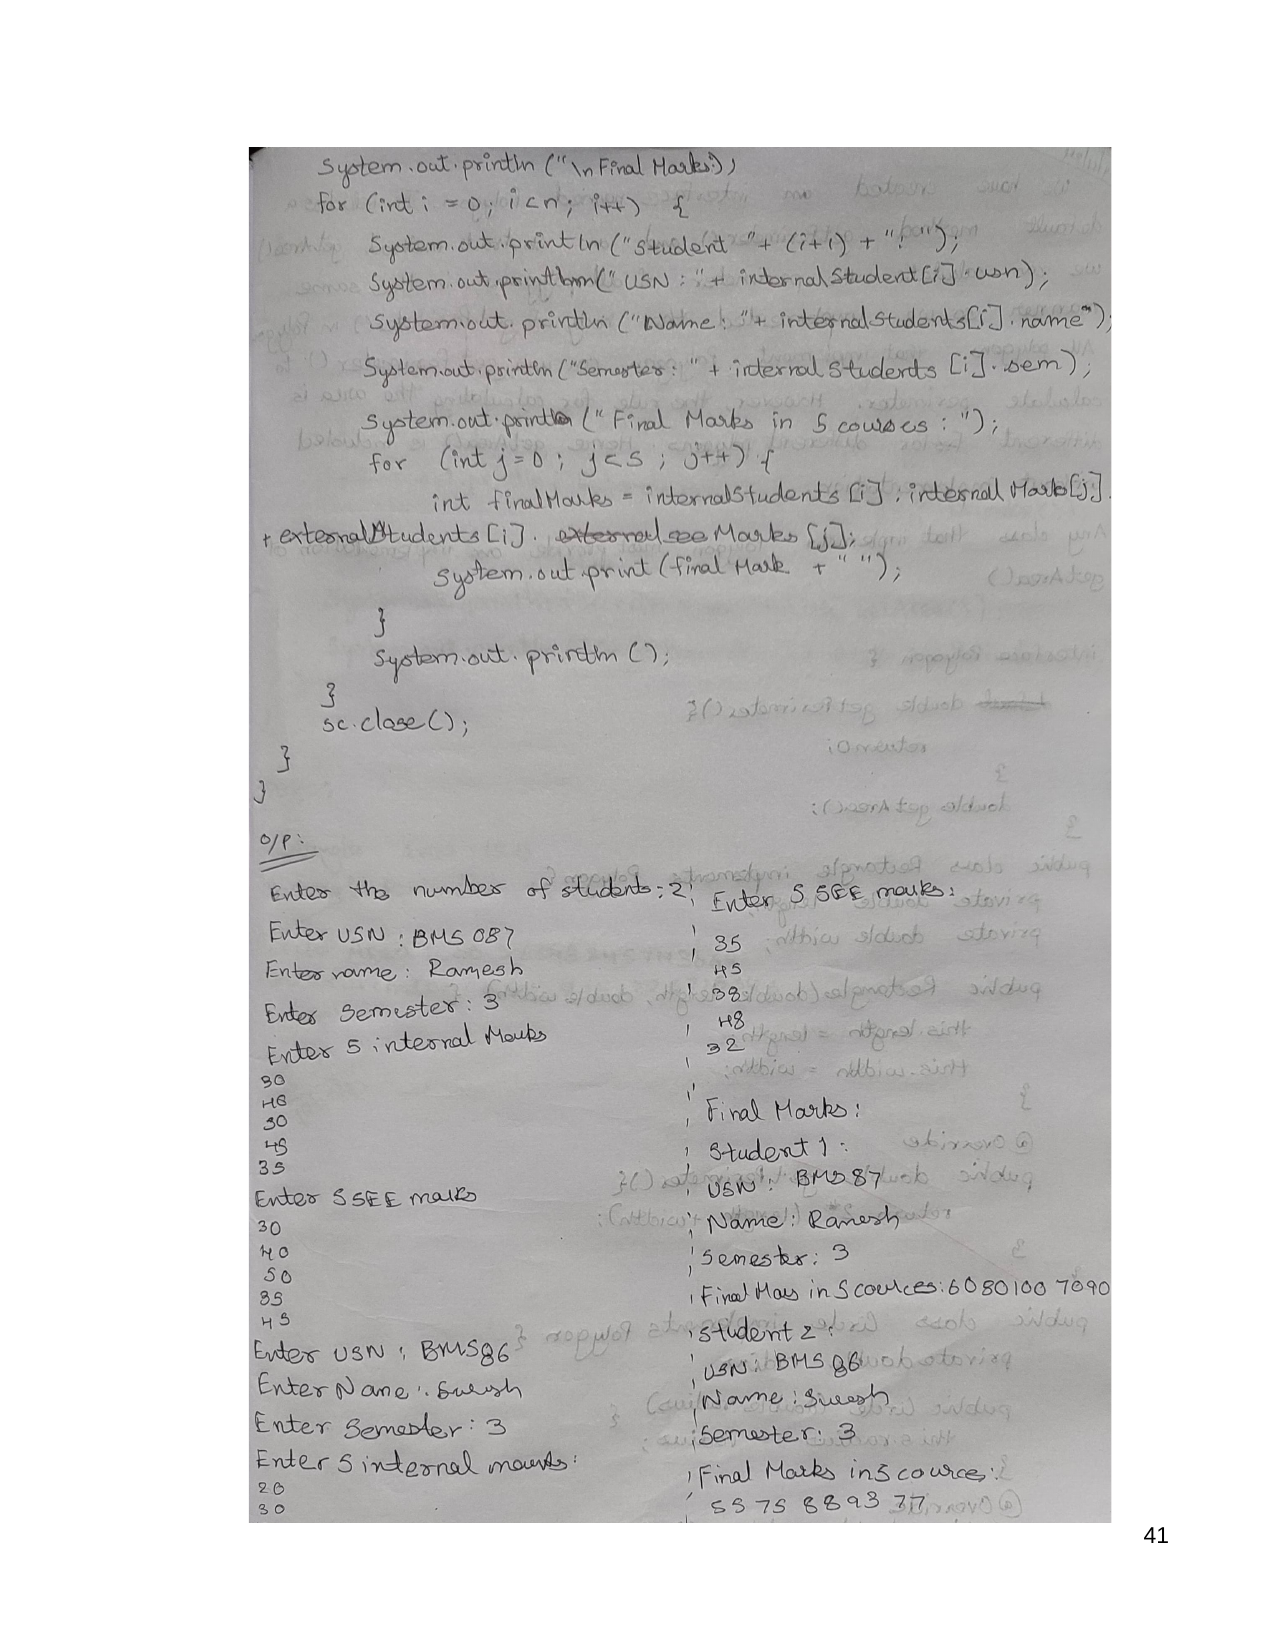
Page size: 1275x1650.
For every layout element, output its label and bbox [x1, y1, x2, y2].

picture [248, 147, 1112, 1523]
